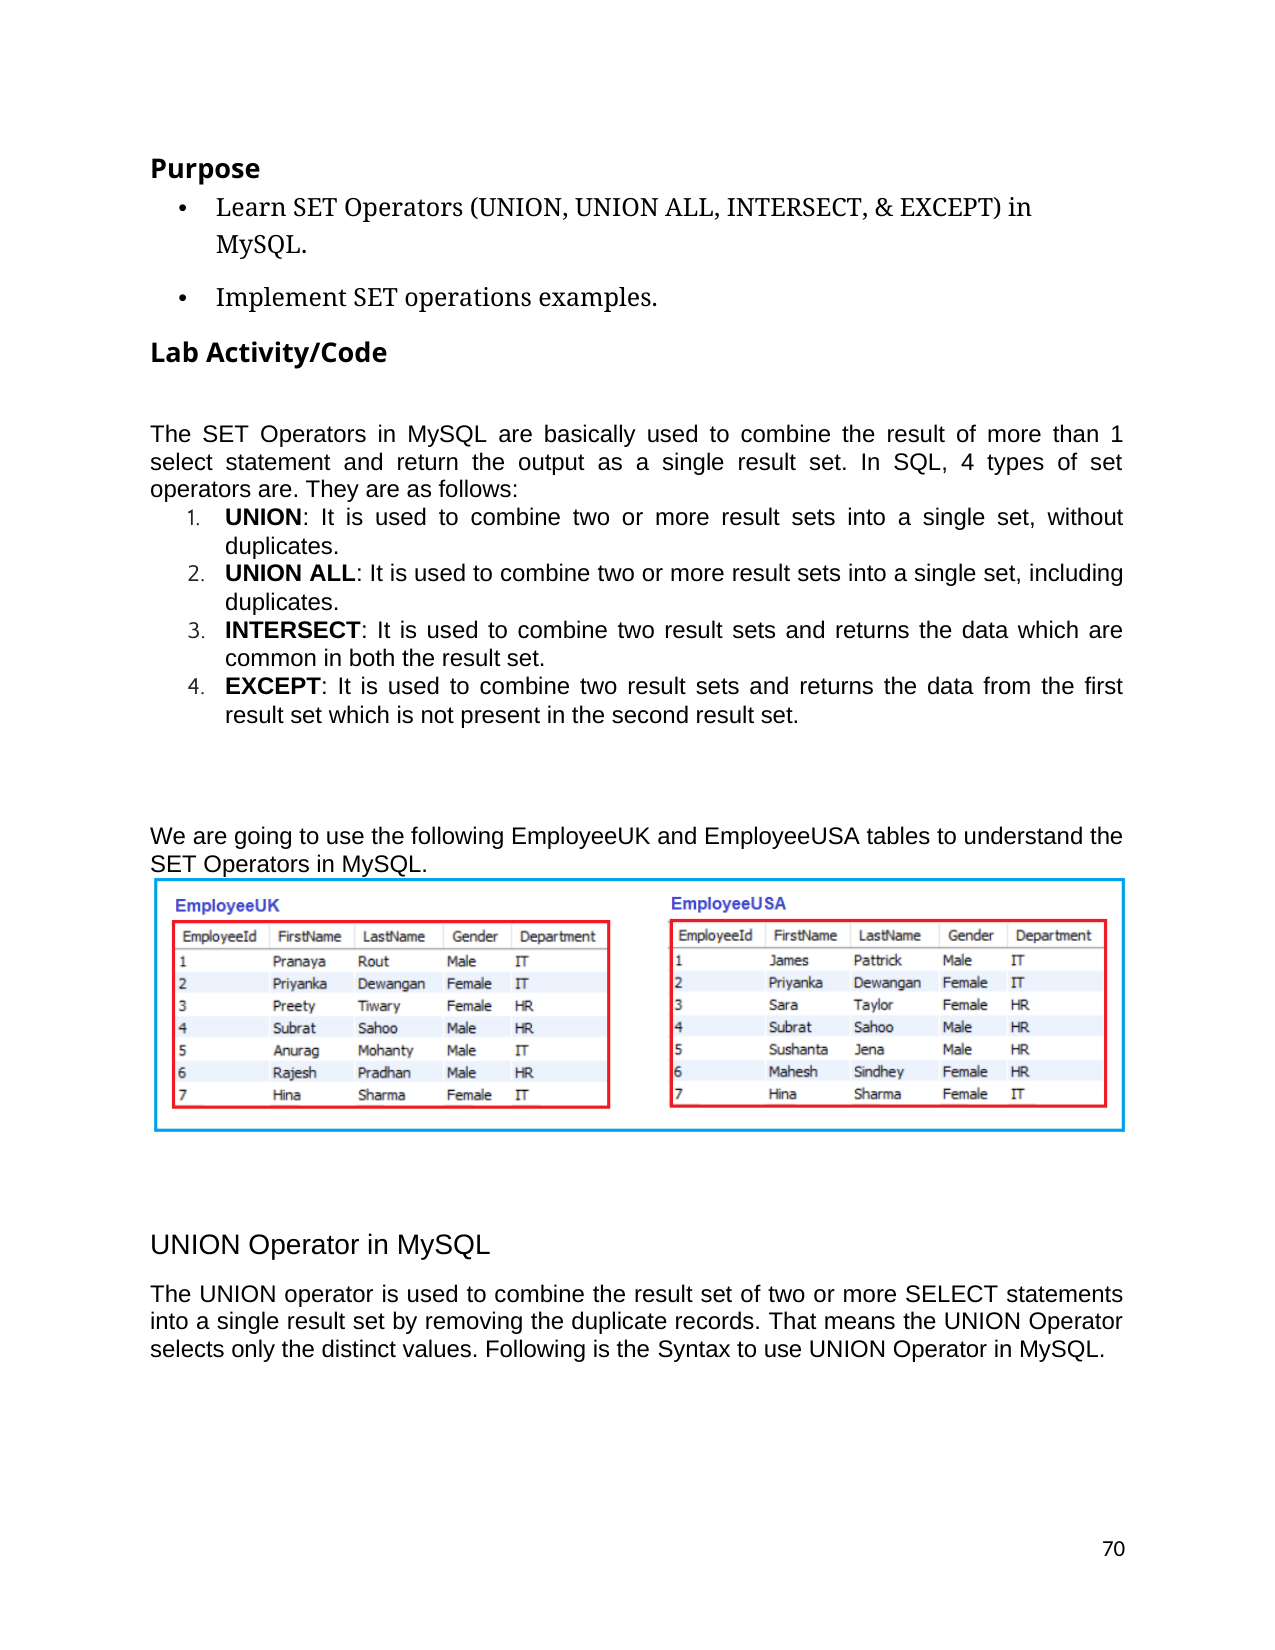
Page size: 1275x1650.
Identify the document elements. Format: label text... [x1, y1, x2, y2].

list EXCEPT: It is used to combine two result sets and returns the data from the first result set which is not present in the second result set. [187, 672, 1125, 728]
subtitle Purpose [150, 150, 1125, 187]
subtitle Lab Activity/Code [150, 333, 1125, 370]
text UNION Operator in MySQL [150, 1228, 1125, 1261]
picture [158, 882, 1121, 1128]
list UNION: It is used to combine two or more result sets into a single set, without duplicates. [187, 503, 1125, 559]
text The UNION operator is used to combine the result set of two or more SELECT statements into a single result set by removing the duplicate records. That means the UNION Operator selects only the distinct values. Following is the Syntax to use UNION Operator in MySQL. [150, 1280, 1125, 1362]
list Implement SET operations examples. [178, 280, 1125, 314]
list INTERSECT: It is used to combine two result sets and returns the data which are common in both the result set. [187, 616, 1125, 672]
list UNION ALL: It is used to combine two or more result sets into a single set, including duplicates. [187, 559, 1125, 616]
list Learn SET Operators (UNION, UNION ALL, INTERSECT, & EXCEPT) in MySQL. [178, 190, 1125, 261]
picture [150, 877, 1125, 1135]
text The SET Operators in MySQL are basically used to combine the result of more than 1 select statement and return the output as a single result set. In SQL, 4 types of set operators are. They are as follows: [150, 420, 1125, 503]
text We are going to use the following EmployeeUK and EmployeeUSA tables to understand the SET Operators in MySQL. [150, 822, 1125, 877]
